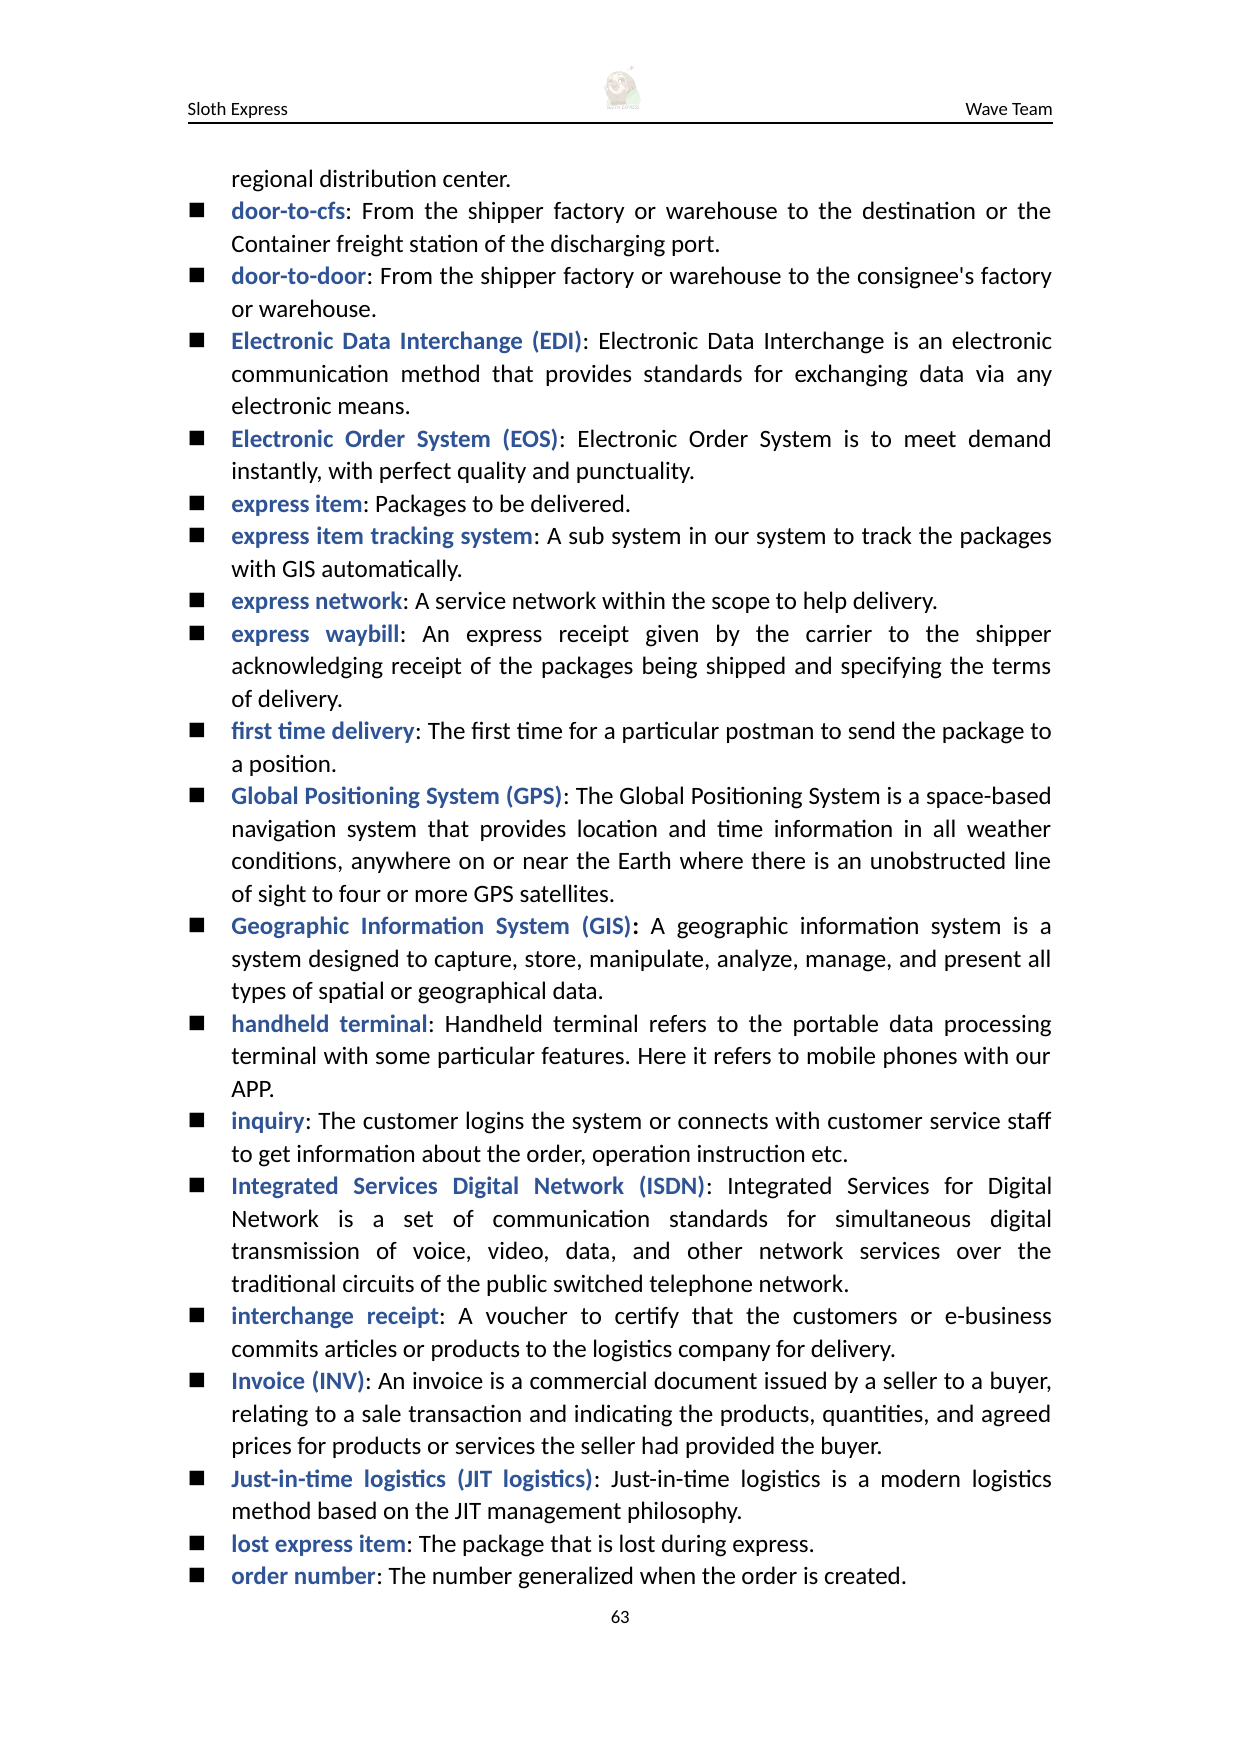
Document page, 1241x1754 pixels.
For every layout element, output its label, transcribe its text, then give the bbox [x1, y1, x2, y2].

list interchange receipt: A voucher to certify that the customers or e-business commits articles or products to the logistics company for delivery. [187, 1299, 1053, 1364]
list Just-in-time logistics (JIT logistics): Just-in-time logistics is a modern logistics method based on the JIT management philosophy. [187, 1462, 1053, 1527]
list express waybill: An express receipt given by the carrier to the shipper acknowledging receipt of the packages being shipped and specifying the terms of delivery. [187, 617, 1053, 714]
list Electronic Data Interchange (EDI): Electronic Data Interchange is an electronic communication method that provides standards for exchanging data via any electronic means. [187, 324, 1053, 422]
list inquiry: The customer logins the system or connects with customer service staff to get information about the order, operation instruction etc. [187, 1104, 1053, 1169]
list lost express item: The package that is lost during express. [187, 1527, 1053, 1559]
list express item: Packages to be delivered. [187, 487, 1053, 519]
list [187, 162, 1053, 194]
list door-to-cfs: From the shipper factory or warehouse to the destination or the Container freight station of the discharging port. [187, 194, 1053, 259]
list Invoice (INV): An invoice is a commercial document issued by a seller to a buyer, relating to a sale transaction and indicating the products, quantities, and agreed prices for products or services the seller had provided the buyer. [187, 1364, 1053, 1462]
list Electronic Order System (EOS): Electronic Order System is to meet demand instantly, with perfect quality and punctuality. [187, 422, 1053, 487]
list door-to-door: From the shipper factory or warehouse to the consignee's factory or warehouse. [187, 259, 1053, 324]
list first time delivery: The first time for a particular postman to send the package to a position. [187, 714, 1053, 779]
list express network: A service network within the scope to help delivery. [187, 584, 1053, 617]
list handheld terminal: Handheld terminal refers to the portable data processing terminal with some particular features. Here it refers to mobile phones with our APP. [187, 1007, 1053, 1104]
list express item tracking system: A sub system in our system to track the packages with GIS automatically. [187, 519, 1053, 584]
list Geographic Information System (GIS): A geographic information system is a system designed to capture, store, manipulate, analyze, manage, and present all types of spatial or geographical data. [187, 909, 1053, 1007]
list Integrated Services Digital Network (ISDN): Integrated Services for Digital Network is a set of communication standards for simultaneous digital transmission of voice, video, data, and other network services over the traditional circuits of the public switched telephone network. [187, 1169, 1053, 1299]
list Global Positioning System (GPS): The Global Positioning System is a space-based navigation system that provides location and time information in all weather conditions, anywhere on or near the Earth where there is an unobstructed line of sight to four or more GPS satellites. [187, 779, 1053, 909]
picture [595, 59, 645, 116]
list order number: The number generalized when the order is created. [187, 1559, 1053, 1592]
